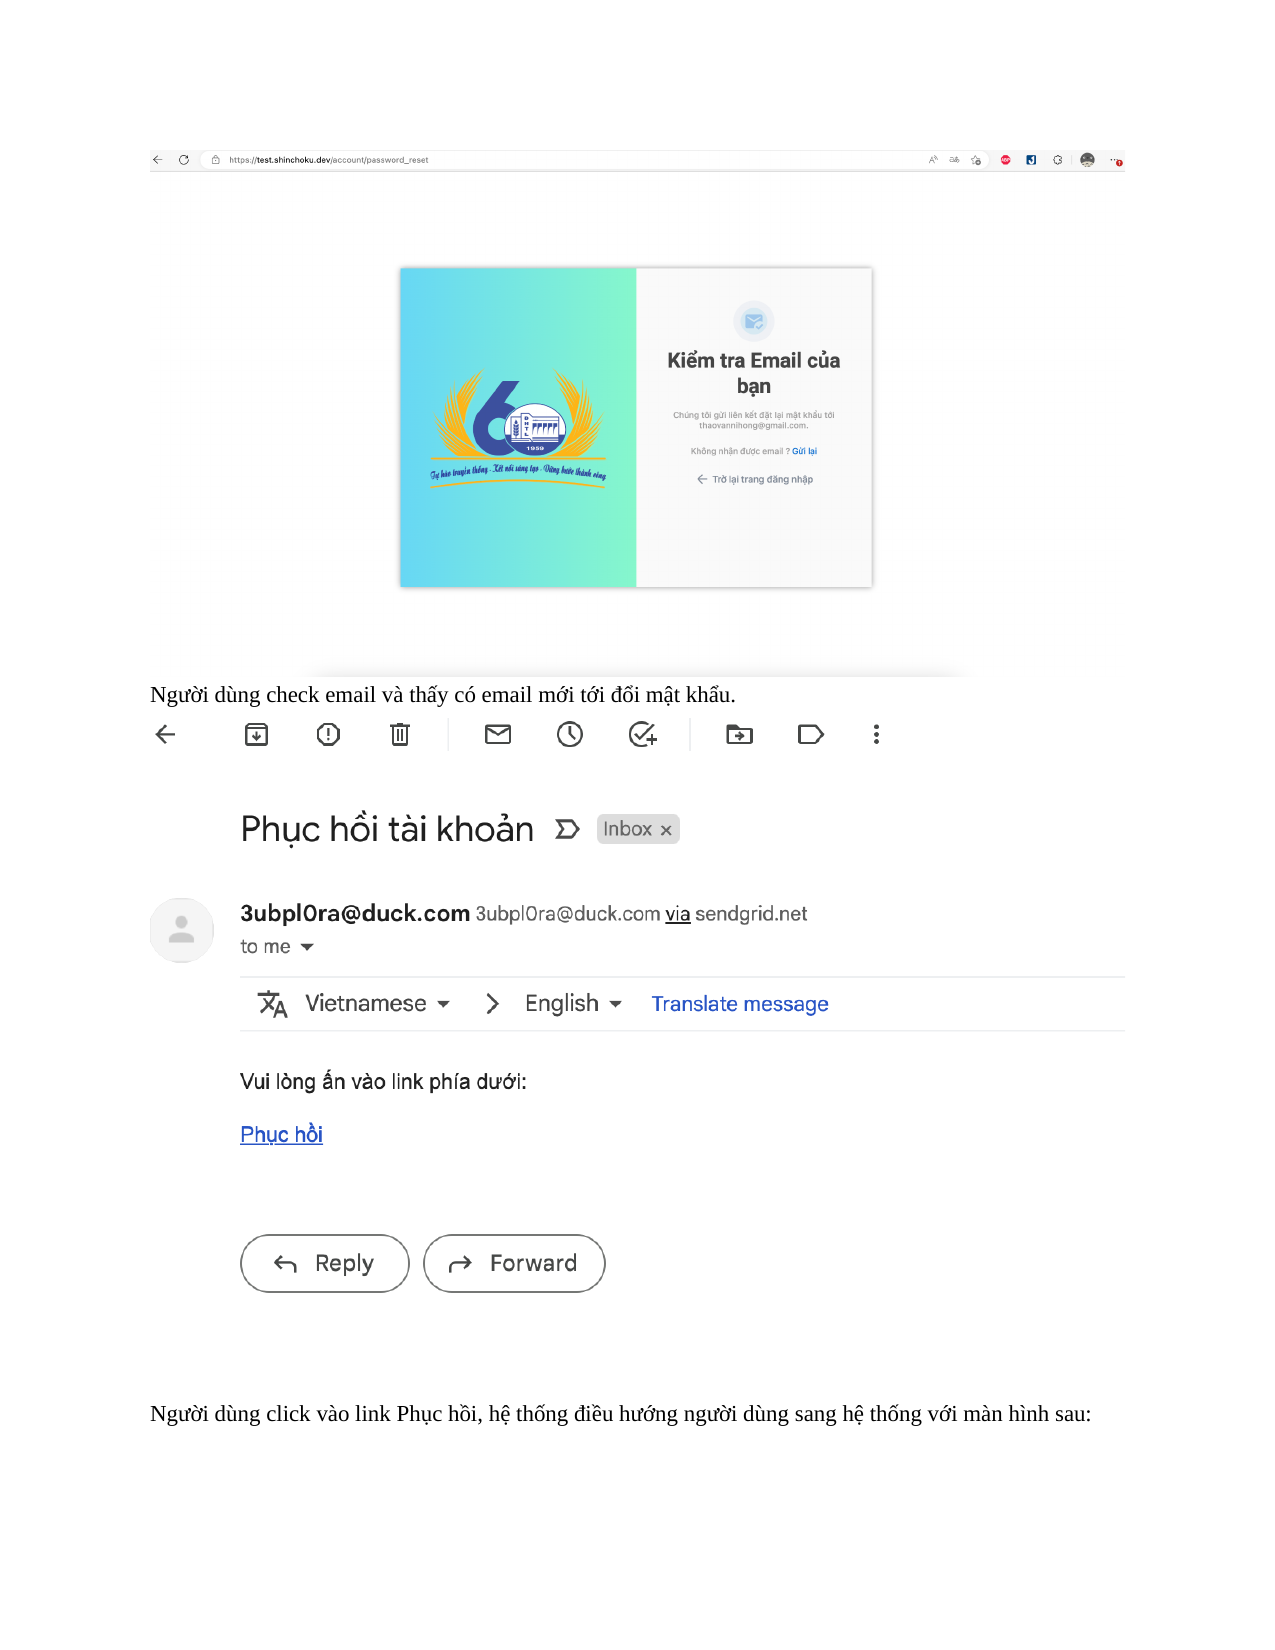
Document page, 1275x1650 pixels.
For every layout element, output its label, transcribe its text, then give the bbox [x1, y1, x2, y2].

text Người dùng check email và thấy có email mới tới đổi mật khẩu. [150, 681, 1125, 707]
picture [150, 711, 1125, 1397]
text Người dùng click vào link Phục hồi, hệ thống điều hướng người dùng sang hệ thống với màn hình sau: [150, 1400, 1125, 1427]
picture [150, 150, 1125, 677]
